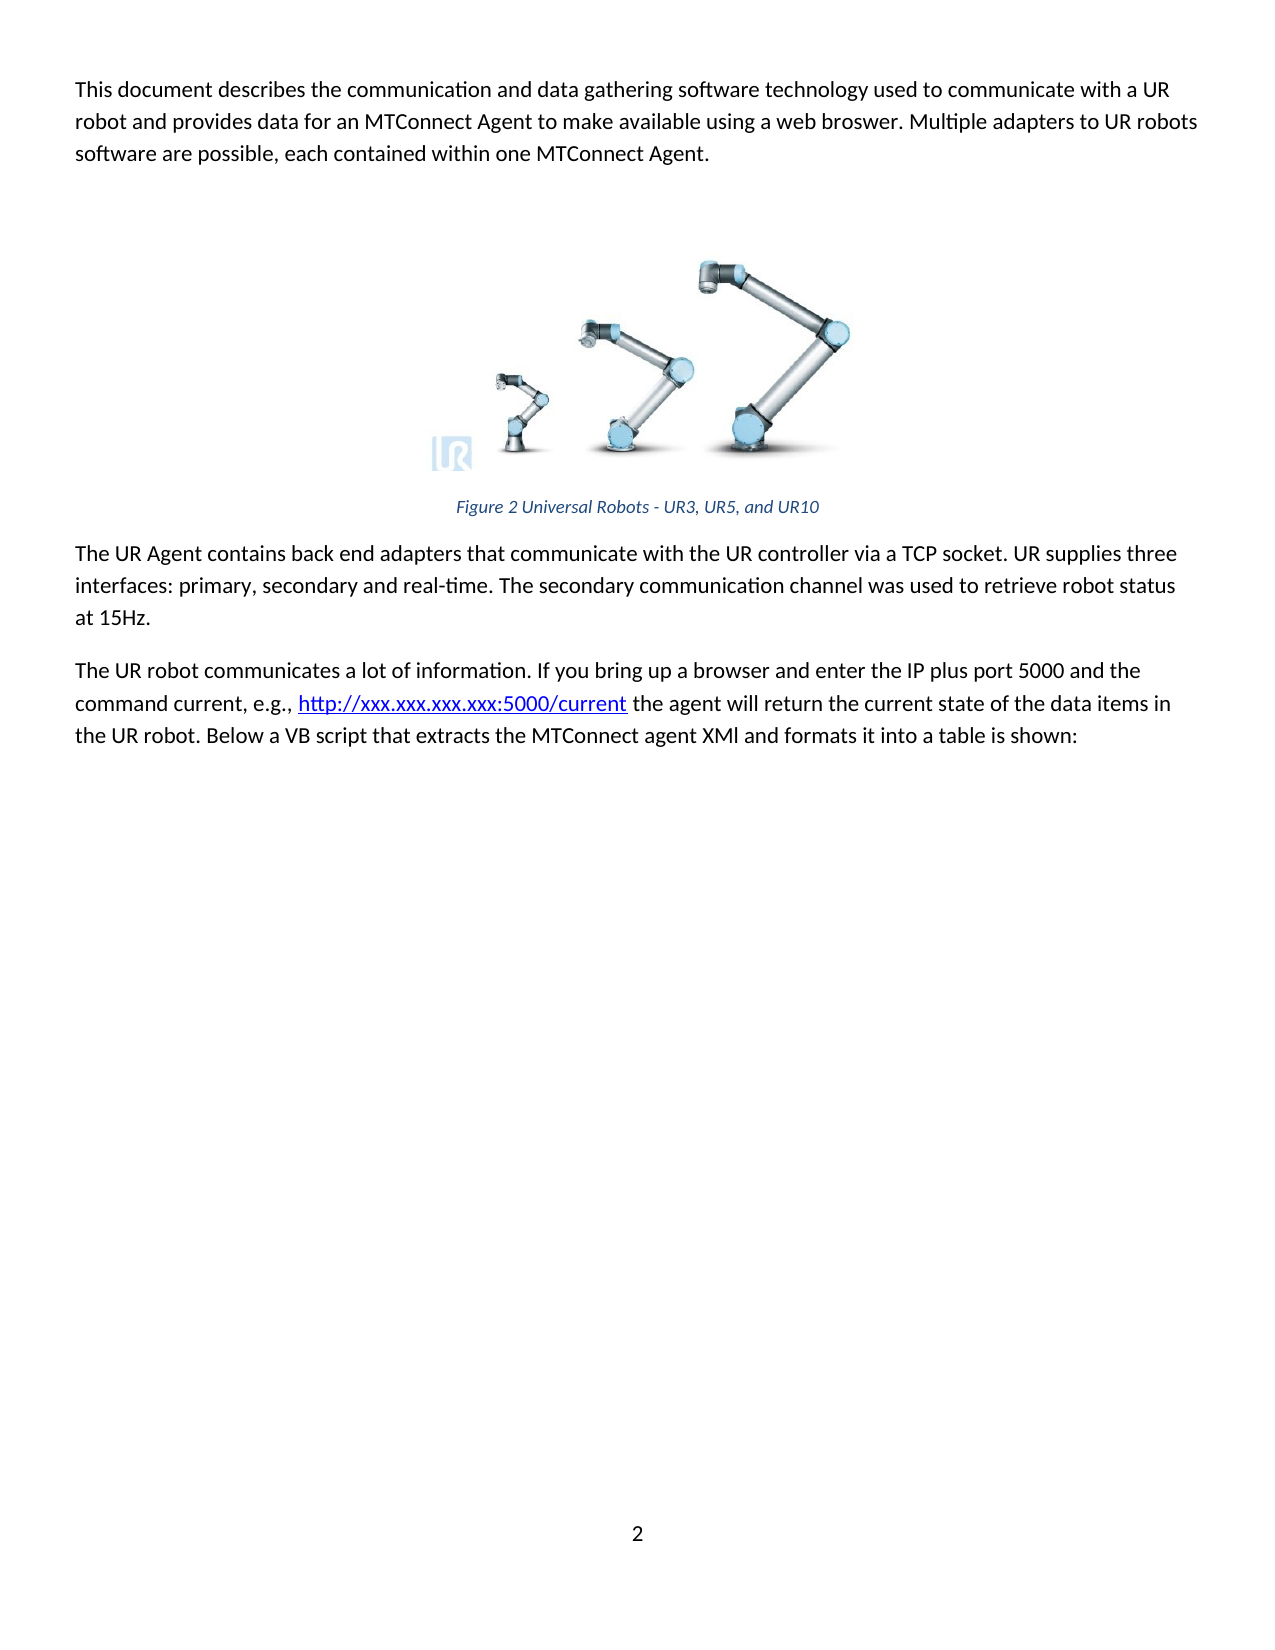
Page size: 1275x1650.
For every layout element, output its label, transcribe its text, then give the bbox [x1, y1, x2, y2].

text This document describes the communication and data gathering software technology used to communicate with a UR robot and provides data for an MTConnect Agent to make available using a web broswer. Multiple adapters to UR robots software are possible, each contained within one MTConnect Agent. [75, 75, 1200, 167]
text The UR Agent contains back end adapters that communicate with the UR controller via a TCP socket. UR supplies three interfaces: primary, secondary and real-time. The secondary communication channel was used to retrieve robot status at 15Hz. [75, 539, 1200, 632]
text The UR robot communicates a lot of information. If you bring up a browser and enter the IP plus port 5000 and the command current, e.g., http://xxx.xxx.xxx.xxx:5000/current the agent will return the current state of the data items in the UR robot. Below a VB script that extracts the MTConnect agent XMl and formats it into a table is shown: [75, 657, 1200, 749]
